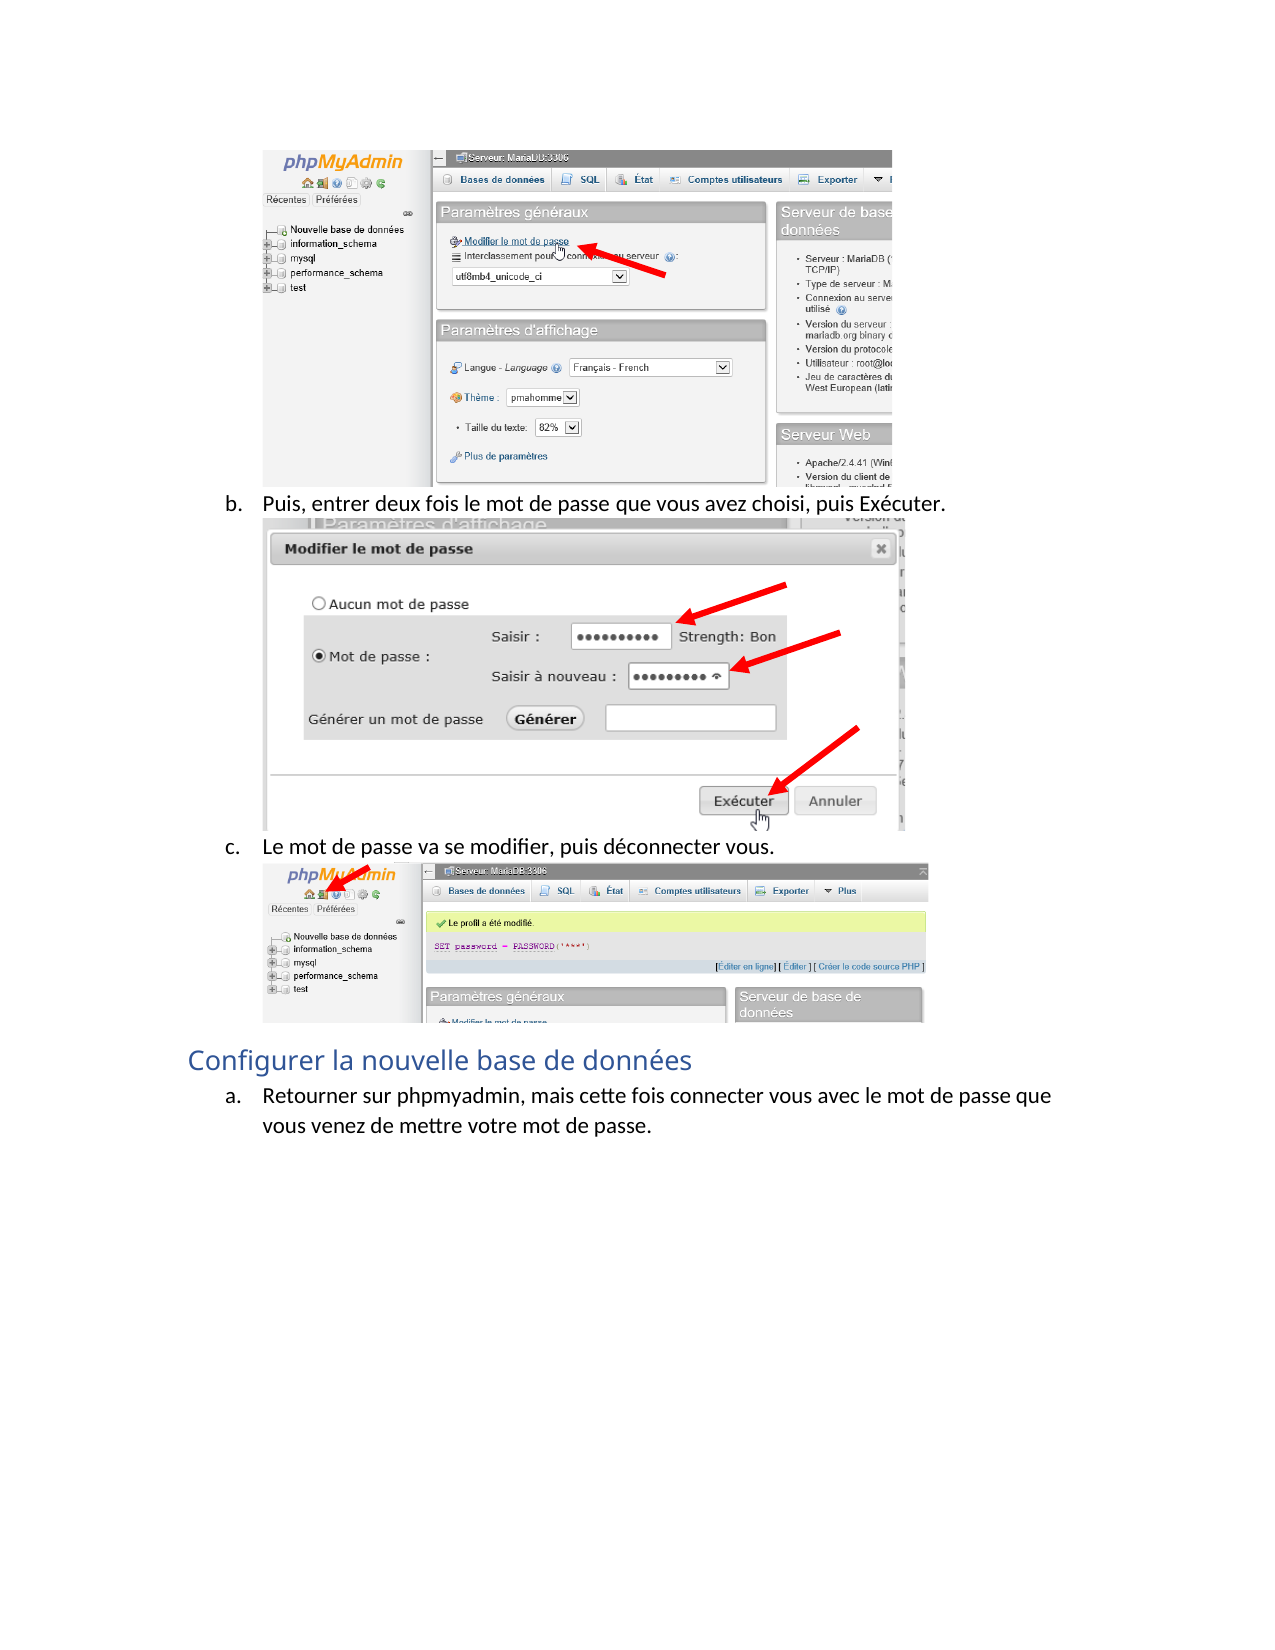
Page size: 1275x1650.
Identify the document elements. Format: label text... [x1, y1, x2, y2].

subtitle Configurer la nouvelle base de données [187, 1042, 1087, 1078]
picture [262, 862, 929, 1023]
list Puis, entrer deux fois le mot de passe que vous avez choisi, puis Exécuter. [225, 489, 1087, 517]
picture [262, 518, 905, 831]
list Le mot de passe va se modifier, puis déconnecter vous. [225, 832, 1087, 860]
list Retourner sur phpmyadmin, mais cette fois connecter vous avec le mot de passe que vous venez de mettre votre mot de passe. [225, 1081, 1087, 1140]
picture [262, 150, 893, 487]
